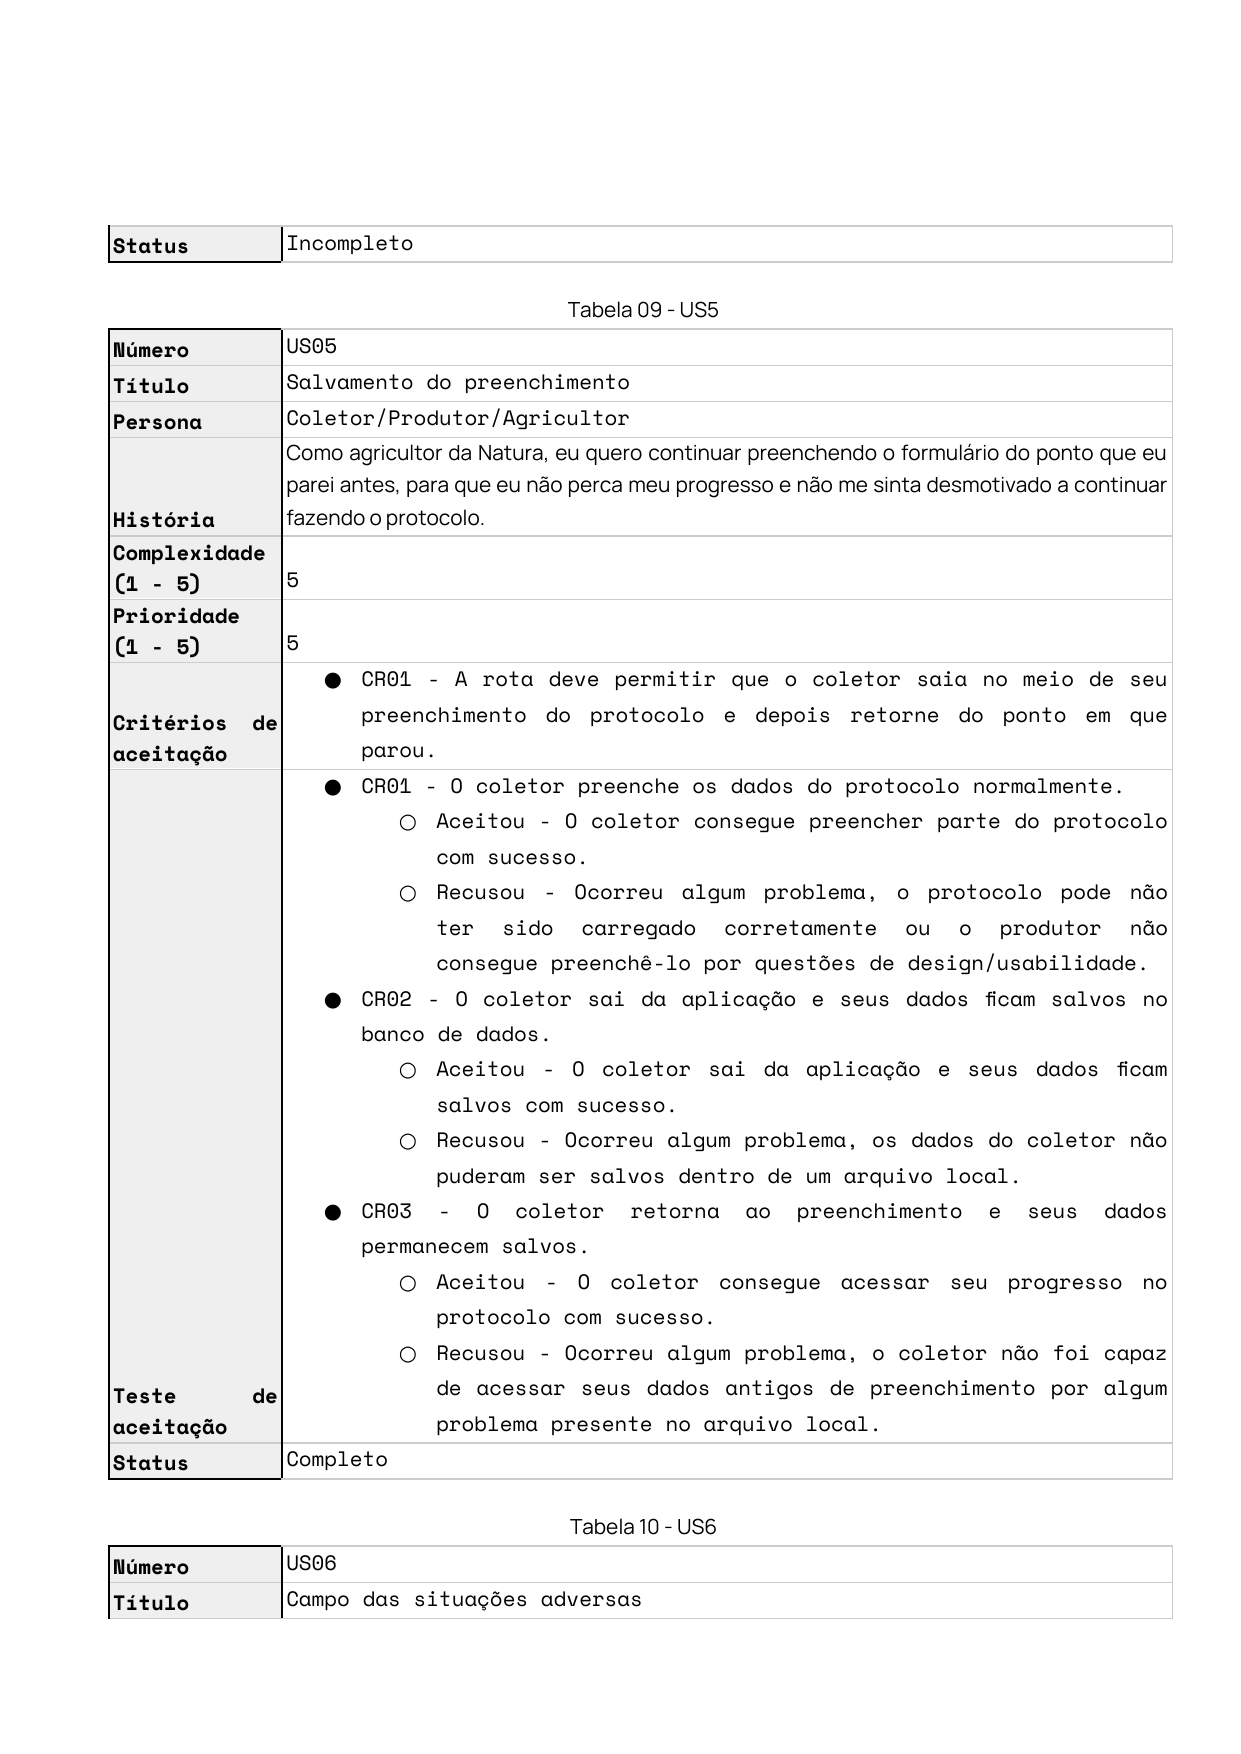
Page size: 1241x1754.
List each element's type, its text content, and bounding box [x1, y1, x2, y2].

table_cell Status [110, 227, 281, 261]
table_cell Completo [283, 1444, 1172, 1478]
table_cell Como agricultor da Natura, eu quero continuar preenchendo o formulário do ponto que eu parei antes, para que eu não perca meu progresso e não me sinta desmotivado a continuar fazendo o protocolo. [283, 438, 1172, 535]
text Tabela 10 - US6 [121, 1513, 1165, 1541]
table_cell Título [110, 366, 281, 401]
table_cell História [110, 438, 281, 535]
table_cell Título [110, 1583, 281, 1618]
table_header US06 [283, 1547, 1172, 1582]
table_cell Campo das situações adversas [283, 1583, 1172, 1618]
table_cell Critérios de aceitação [110, 663, 281, 768]
table_header Número [110, 1547, 281, 1582]
table_cell Teste de aceitação [110, 770, 281, 1442]
table_cell Prioridade (1 - 5) [110, 600, 281, 662]
table_cell Coletor/Produtor/Agricultor [283, 402, 1172, 437]
table_cell CR01 - O coletor preenche os dados do protocolo normalmente. Aceitou - O coletor consegue preencher parte do protocolo com sucesso. Recusou - Ocorreu algum problema, o protocolo pode não ter sido carregado corretamente ou o produtor não consegue preenchê-lo por questões de design/usabilidade. CR02 - O coletor sai da aplicação e seus dados ficam salvos no banco de dados. Aceitou - O coletor sai da aplicação e seus dados ficam salvos com sucesso. Recusou - Ocorreu algum problema, os dados do coletor não puderam ser salvos dentro de um arquivo local. CR03 - O coletor retorna ao preenchimento e seus dados permanecem salvos. Aceitou - O coletor consegue acessar seu progresso no protocolo com sucesso. Recusou - Ocorreu algum problema, o coletor não foi capaz de acessar seus dados antigos de preenchimento por algum problema presente no arquivo local. [283, 770, 1172, 1442]
table_cell Salvamento do preenchimento [283, 366, 1172, 401]
text Tabela 09 - US5 [121, 296, 1165, 324]
table_header Número [110, 330, 281, 365]
table_cell CR01 - A rota deve permitir que o coletor saia no meio de seu preenchimento do protocolo e depois retorne do ponto em que parou. [283, 663, 1172, 768]
table_cell Persona [110, 402, 281, 437]
table_cell Incompleto [283, 227, 1172, 261]
table_header US05 [283, 330, 1172, 365]
table_cell Status [110, 1444, 281, 1478]
table_cell 5 [283, 600, 1172, 662]
table_cell Complexidade (1 - 5) [110, 537, 281, 598]
table_cell 5 [283, 537, 1172, 598]
